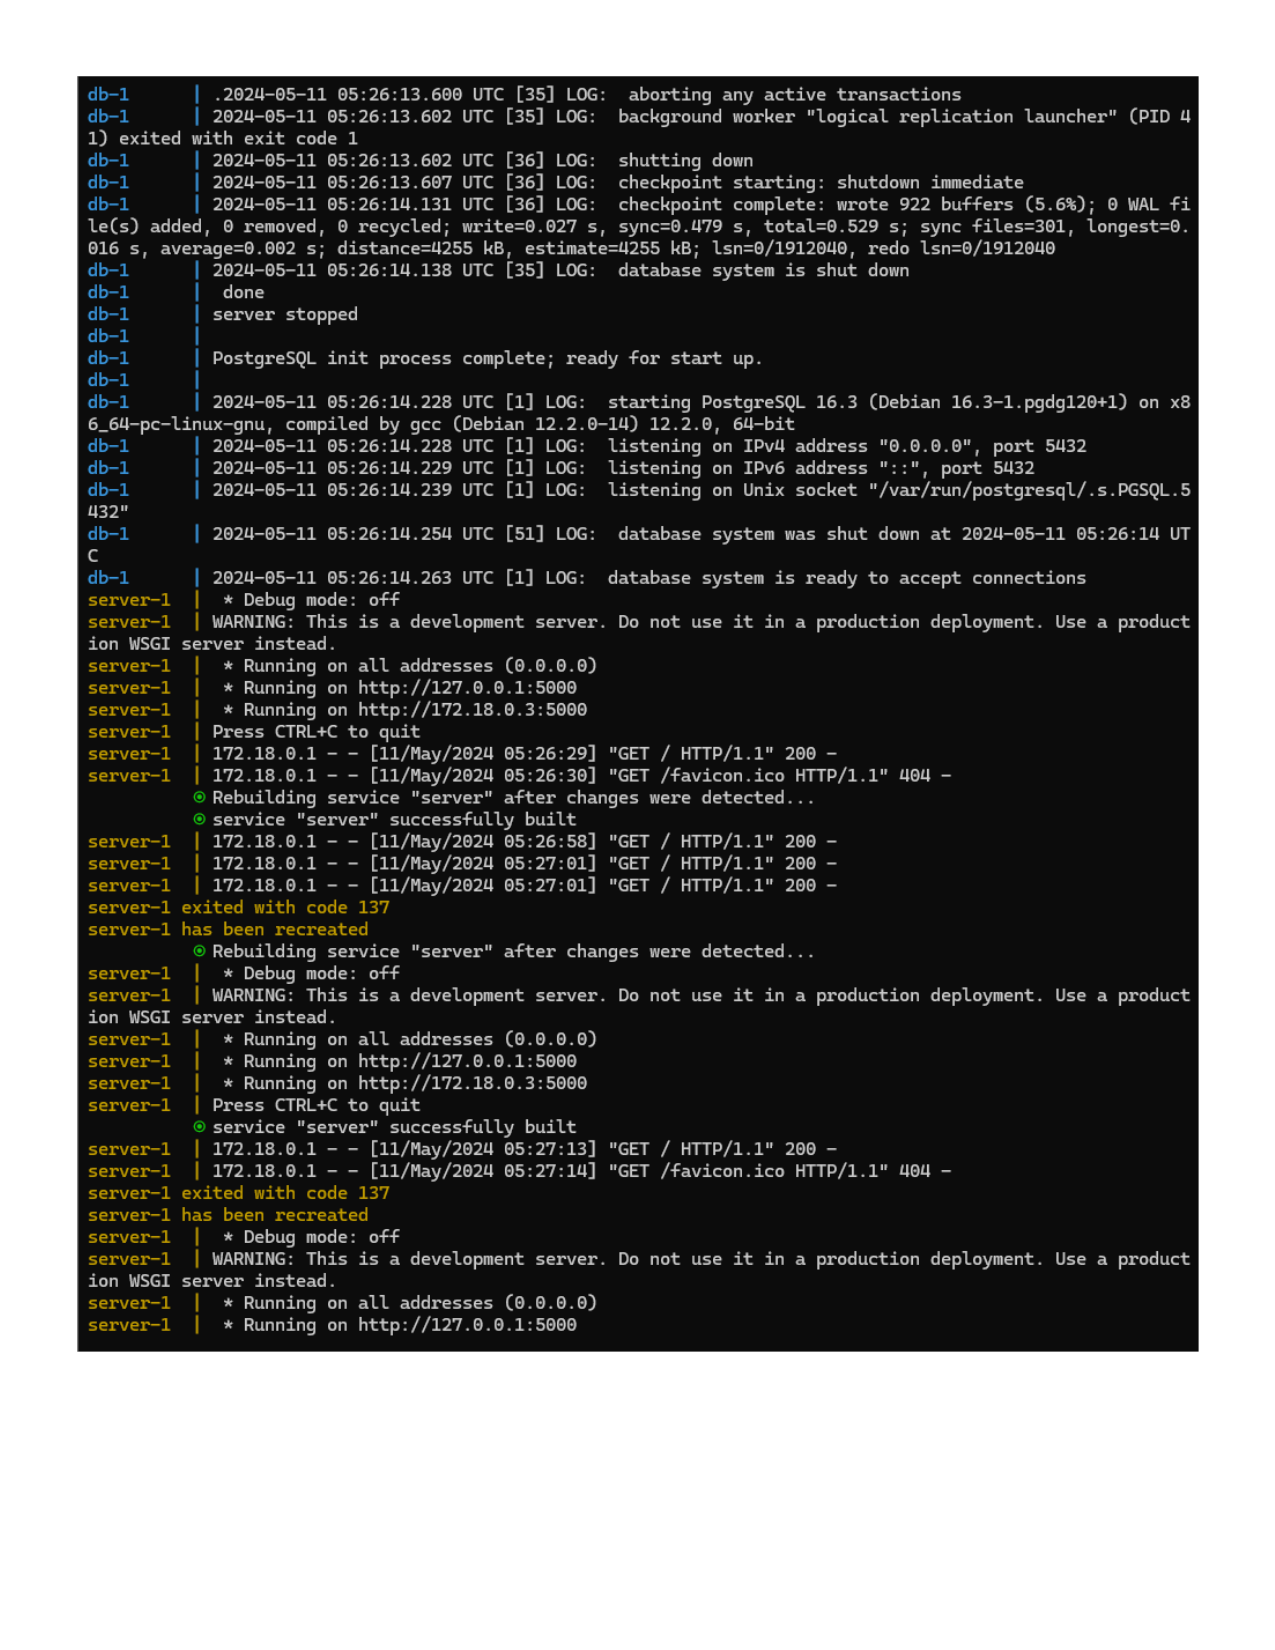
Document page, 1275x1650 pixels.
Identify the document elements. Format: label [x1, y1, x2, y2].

picture [75, 75, 1200, 1354]
